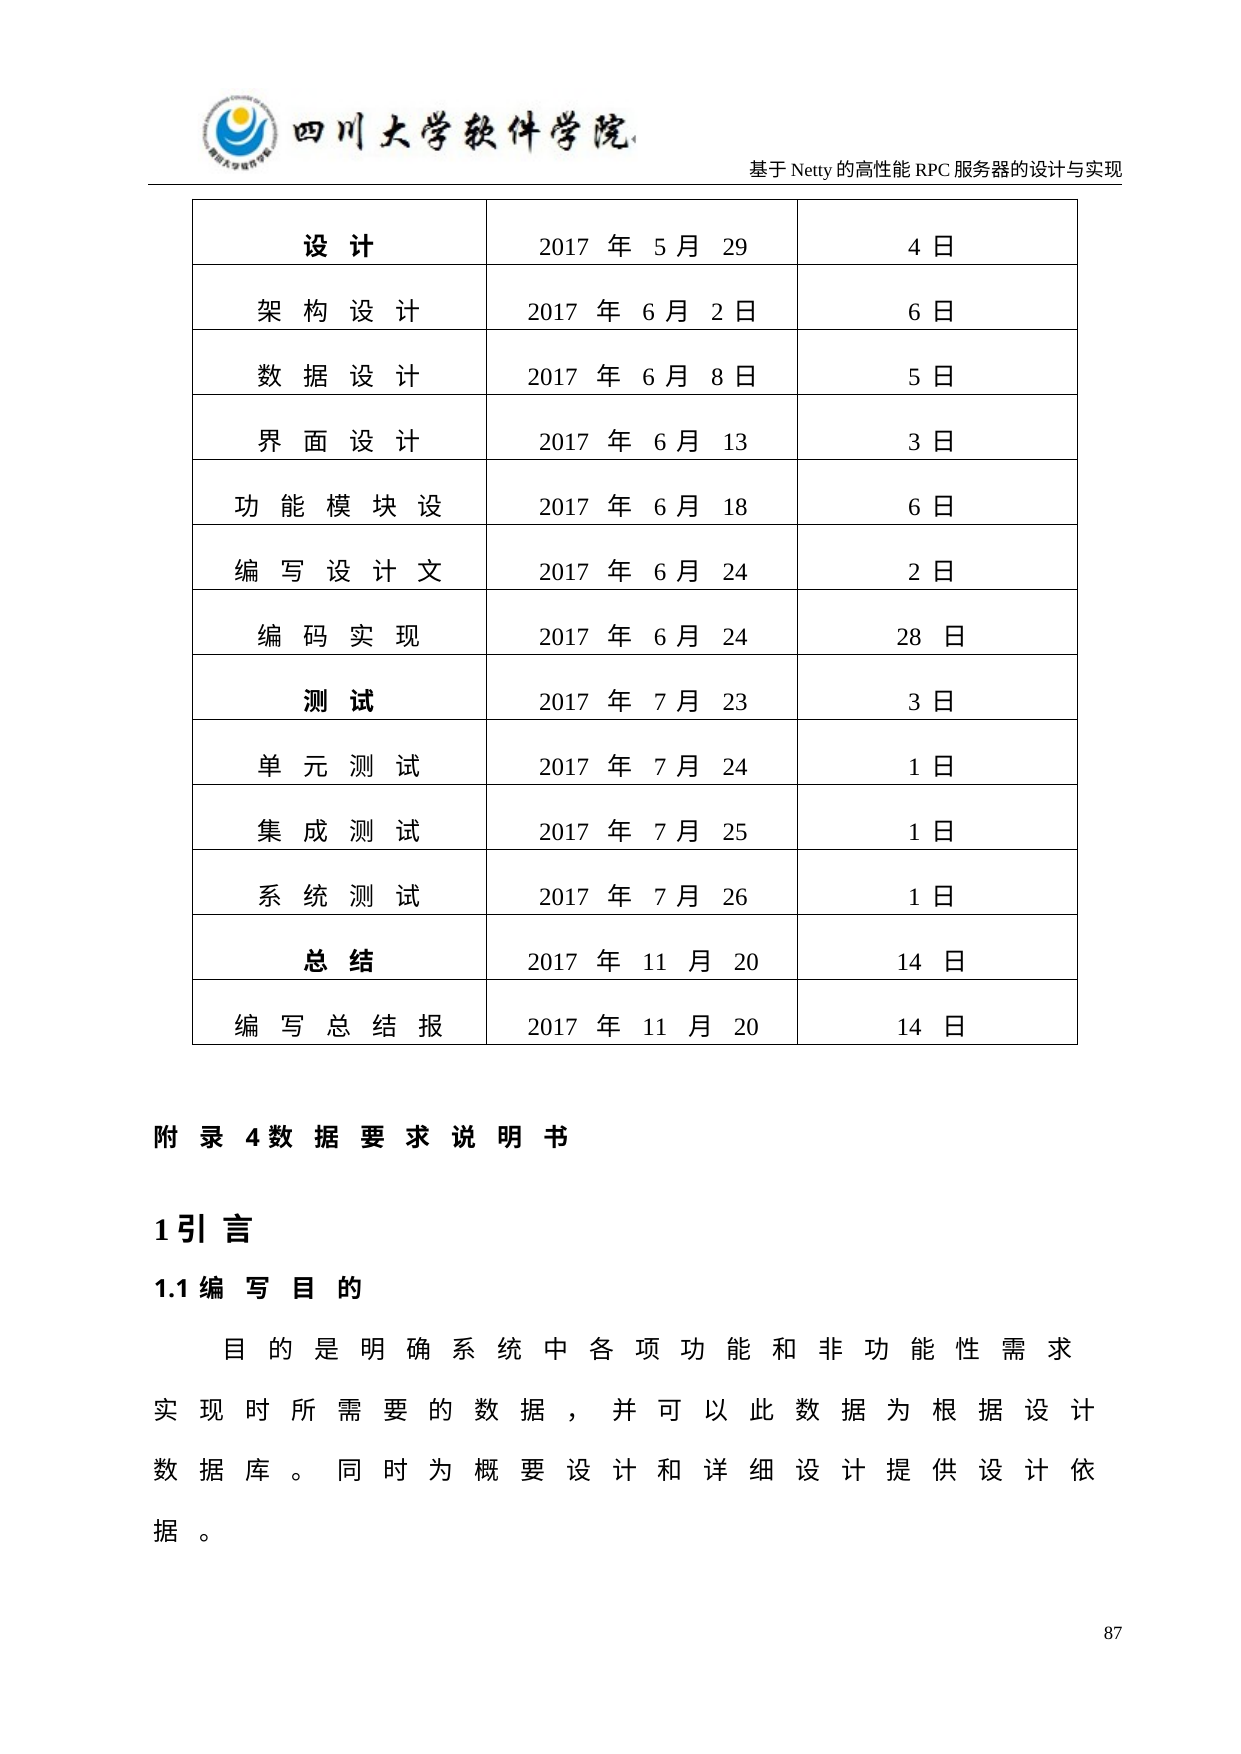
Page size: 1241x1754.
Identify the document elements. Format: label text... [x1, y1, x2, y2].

text 目的是明确系统中各项功能和非功能性需求实现时所需要的数据，并可以此数据为根据设计数据库。同时为概要设计和详细设计提供设计依据。 [154, 1317, 1116, 1560]
table_cell 设计 [193, 200, 486, 263]
table_cell 2017年7月24日 [487, 720, 797, 783]
table_cell 5日 [798, 330, 1077, 393]
table_cell 2017年6月24日 [487, 525, 797, 588]
text 1.1编写目的 [154, 1257, 1116, 1317]
table_cell 总结 [193, 915, 486, 978]
table_cell 4日 [798, 200, 1077, 263]
table_cell 功能模块设计 [193, 460, 486, 523]
table_cell 1日 [798, 785, 1077, 848]
table_cell 编码实现 [193, 590, 486, 653]
table_cell 1日 [798, 850, 1077, 913]
table_cell 架构设计 [193, 265, 486, 328]
table_cell 14日 [798, 980, 1077, 1043]
table_cell 3日 [798, 655, 1077, 718]
table_cell 2017年6月8日 [487, 330, 797, 393]
table_cell 集成测试 [193, 785, 486, 848]
table_cell 单元测试 [193, 720, 486, 783]
table_cell 编写总结报告 [193, 980, 486, 1043]
picture [197, 88, 639, 177]
table_cell 2017年7月26日 [487, 850, 797, 913]
table_cell 3日 [798, 395, 1077, 458]
table_cell 2017年7月25日 [487, 785, 797, 848]
table_cell 2日 [798, 525, 1077, 588]
table_cell 14日 [798, 915, 1077, 978]
table_cell 2017年6月18日 [487, 460, 797, 523]
table_cell 6日 [798, 460, 1077, 523]
table_cell 2017年6月13日 [487, 395, 797, 458]
table_cell 2017年6月24日 [487, 590, 797, 653]
table_cell 6日 [798, 265, 1077, 328]
subtitle 1引言 [154, 1196, 1116, 1257]
table_cell 编写设计文档 [193, 525, 486, 588]
table_cell 1日 [798, 720, 1077, 783]
table_cell 测试 [193, 655, 486, 718]
table_cell 2017年11月20日 [487, 915, 797, 978]
table_cell 2017年6月2日 [487, 265, 797, 328]
table_cell 28日 [798, 590, 1077, 653]
table_cell 数据设计 [193, 330, 486, 393]
table_cell 2017年11月20日 [487, 980, 797, 1043]
subtitle 附录4 数据要求说明书 [154, 1105, 1116, 1166]
table_cell 系统测试 [193, 850, 486, 913]
table_cell 界面设计 [193, 395, 486, 458]
table_cell 2017年5月29日 [487, 200, 797, 263]
table_cell 2017年7月23日 [487, 655, 797, 718]
